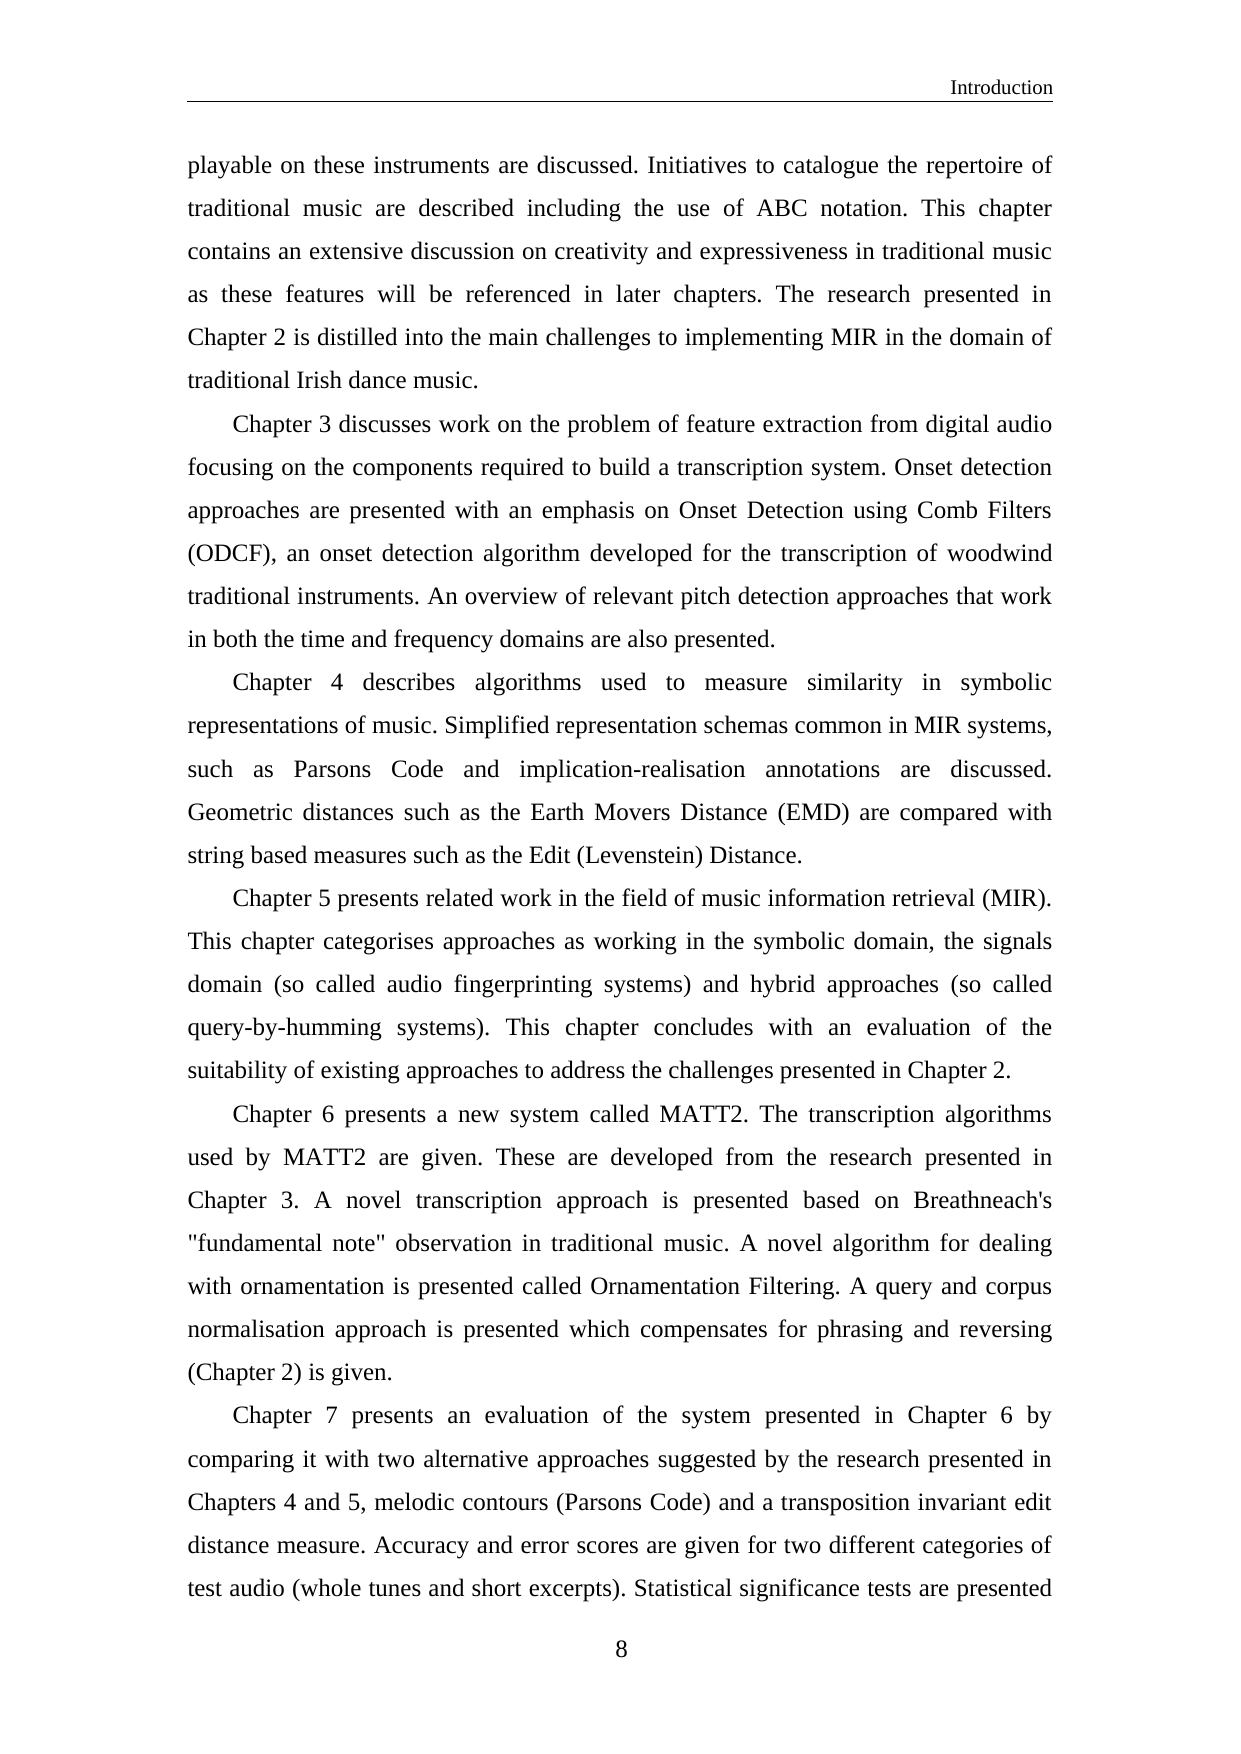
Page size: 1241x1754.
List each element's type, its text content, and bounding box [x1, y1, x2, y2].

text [187, 150, 1053, 394]
text Chapter 3 discusses work on the problem of feature extraction from digital audio focusing on the components required to build a transcription system. Onset detection approaches are presented with an emphasis on Onset Detection using Comb Filters (ODCF), an onset detection algorithm developed for the transcription of woodwind traditional instruments. An overview of relevant pitch detection approaches that work in both the time and frequency domains are also presented. [187, 409, 1053, 653]
text Chapter 5 presents related work in the field of music information retrieval (MIR). This chapter categorises approaches as working in the symbolic domain, the signals domain (so called audio fingerprinting systems) and hybrid approaches (so called query-by-humming systems). This chapter concludes with an evaluation of the suitability of existing approaches to address the challenges presented in Chapter 2. [187, 883, 1053, 1084]
text Chapter 4 describes algorithms used to measure similarity in symbolic representations of music. Simplified representation schemas common in MIR systems, such as Parsons Code and implication-realisation annotations are discussed. Geometric distances such as the Earth Movers Distance (EMD) are compared with string based measures such as the Edit (Levenstein) Distance. [187, 667, 1053, 869]
text Chapter 6 presents a new system called MATT2. The transcription algorithms used by MATT2 are given. These are developed from the research presented in Chapter 3. A novel transcription approach is presented based on Breathneach's "fundamental note" observation in traditional music. A novel algorithm for dealing with ornamentation is presented called Ornamentation Filtering. A query and corpus normalisation approach is presented which compensates for phrasing and reversing (Chapter 2) is given. [187, 1099, 1053, 1386]
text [187, 1401, 1053, 1602]
